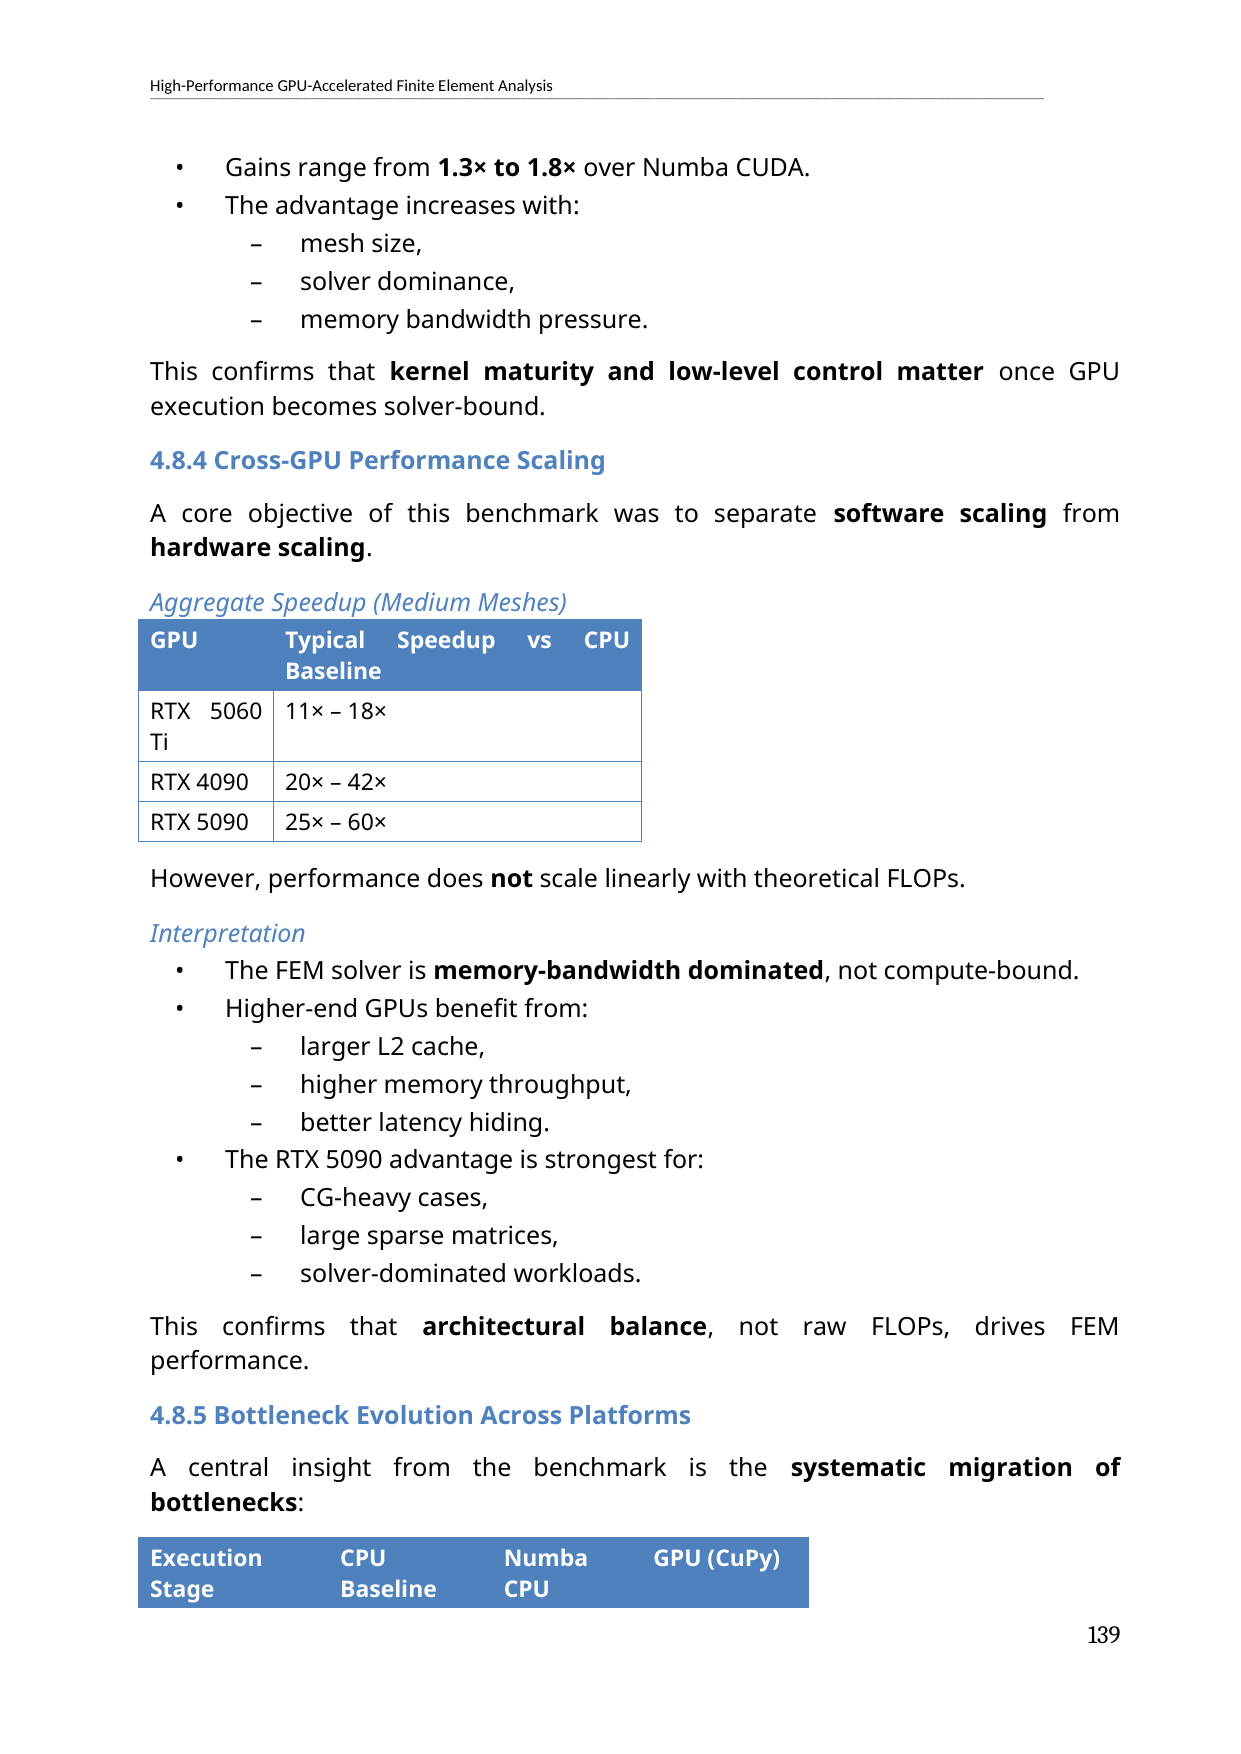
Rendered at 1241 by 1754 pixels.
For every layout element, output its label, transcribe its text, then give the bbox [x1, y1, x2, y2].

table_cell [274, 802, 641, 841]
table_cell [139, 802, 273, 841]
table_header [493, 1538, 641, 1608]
text A central insight from the benchmark is the systematic migration of bottlenecks: [150, 1450, 1120, 1518]
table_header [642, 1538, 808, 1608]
list The advantage increases with: [175, 188, 1120, 222]
subtitle Interpretation [150, 915, 1120, 949]
text This confirms that architectural balance, not raw FLOPs, drives FEM performance. [150, 1308, 1120, 1376]
list Gains range from 1.3× to 1.8× over Numba CUDA. [175, 150, 1120, 184]
text A core objective of this benchmark was to separate software scaling from hardware scaling. [150, 496, 1120, 564]
list CG-heavy cases, [250, 1180, 1120, 1214]
list higher memory throughput, [250, 1066, 1120, 1101]
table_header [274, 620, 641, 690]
text This confirms that kernel maturity and low-level control matter once GPU execution becomes solver-bound. [150, 354, 1120, 422]
subtitle Aggregate Speedup (Medium Meshes) [150, 585, 1120, 619]
list better latency hiding. [250, 1104, 1120, 1138]
list large sparse matrices, [250, 1218, 1120, 1252]
list Higher-end GPUs benefit from: [175, 991, 1120, 1025]
subtitle 4.8.5 Bottleneck Evolution Across Platforms [150, 1397, 1120, 1431]
list larger L2 cache, [250, 1029, 1120, 1063]
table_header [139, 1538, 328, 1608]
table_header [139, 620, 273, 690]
list solver dominance, [250, 263, 1120, 297]
subtitle 4.8.4 Cross-GPU Performance Scaling [150, 443, 1120, 477]
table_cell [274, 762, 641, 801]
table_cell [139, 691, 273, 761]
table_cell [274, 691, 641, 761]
list solver-dominated workloads. [250, 1256, 1120, 1289]
text However, performance does not scale linearly with theoretical FLOPs. [150, 860, 1120, 894]
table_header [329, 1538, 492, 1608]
list mesh size, [250, 226, 1120, 260]
list The FEM solver is memory-bandwidth dominated, not compute-bound. [175, 953, 1120, 987]
list The RTX 5090 advantage is strongest for: [175, 1142, 1120, 1176]
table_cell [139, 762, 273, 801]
list memory bandwidth pressure. [250, 301, 1120, 335]
